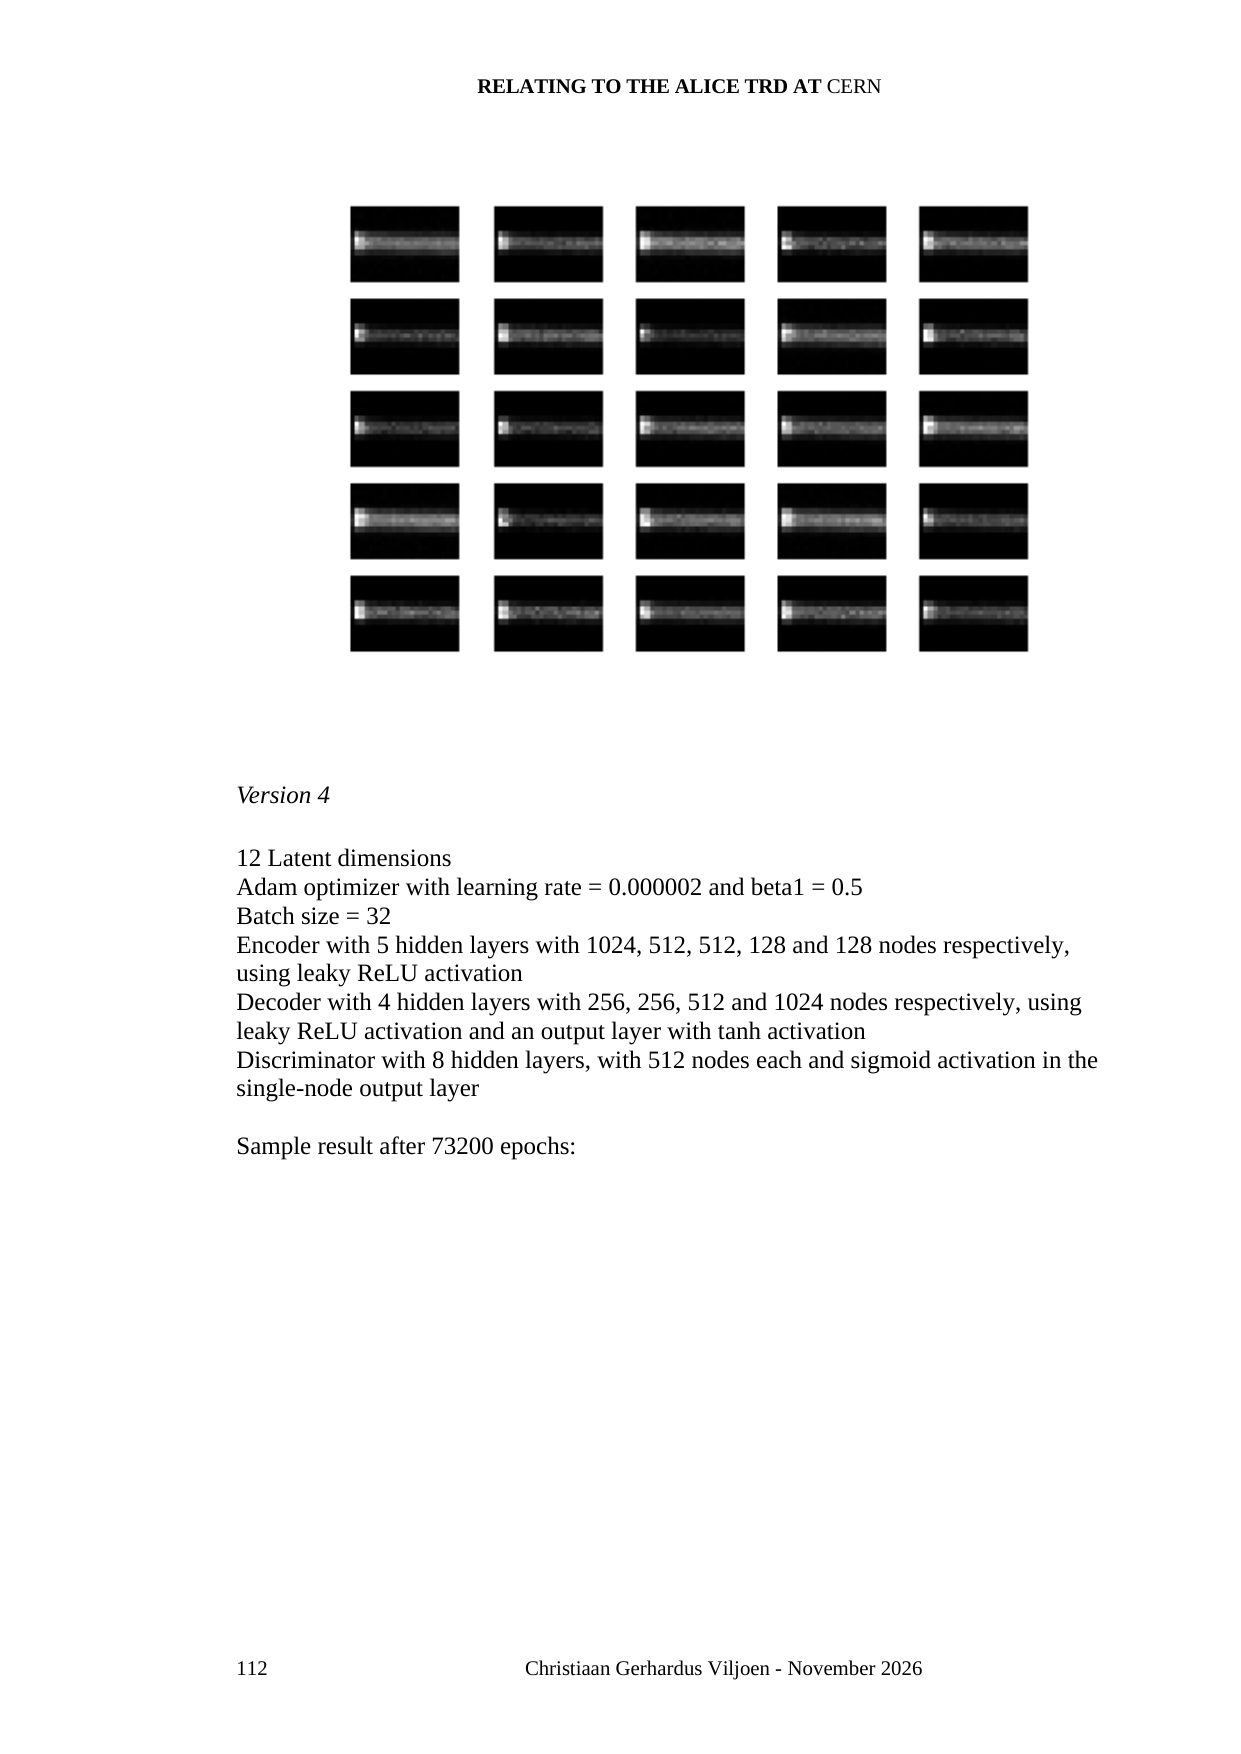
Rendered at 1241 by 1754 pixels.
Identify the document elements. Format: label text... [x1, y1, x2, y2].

text Discriminator with 8 hidden layers, with 512 nodes each and sigmoid activation in the single-node output layer [236, 1045, 1122, 1102]
text Decoder with 4 hidden layers with 256, 256, 512 and 1024 nodes respectively, using leaky ReLU activation and an output layer with tanh activation [236, 987, 1122, 1045]
text Sample result after 73200 epochs: [236, 1131, 1122, 1160]
subtitle Version 4 [236, 780, 1122, 808]
text Encoder with 5 hidden layers with 1024, 512, 512, 128 and 128 nodes respectively, using leaky ReLU activation [236, 930, 1122, 987]
text Adam optimizer with learning rate = 0.000002 and beta1 = 0.5 [236, 872, 1122, 901]
text Batch size = 32 [236, 901, 1122, 930]
picture [236, 135, 1123, 726]
text 12 Latent dimensions [236, 843, 1122, 872]
